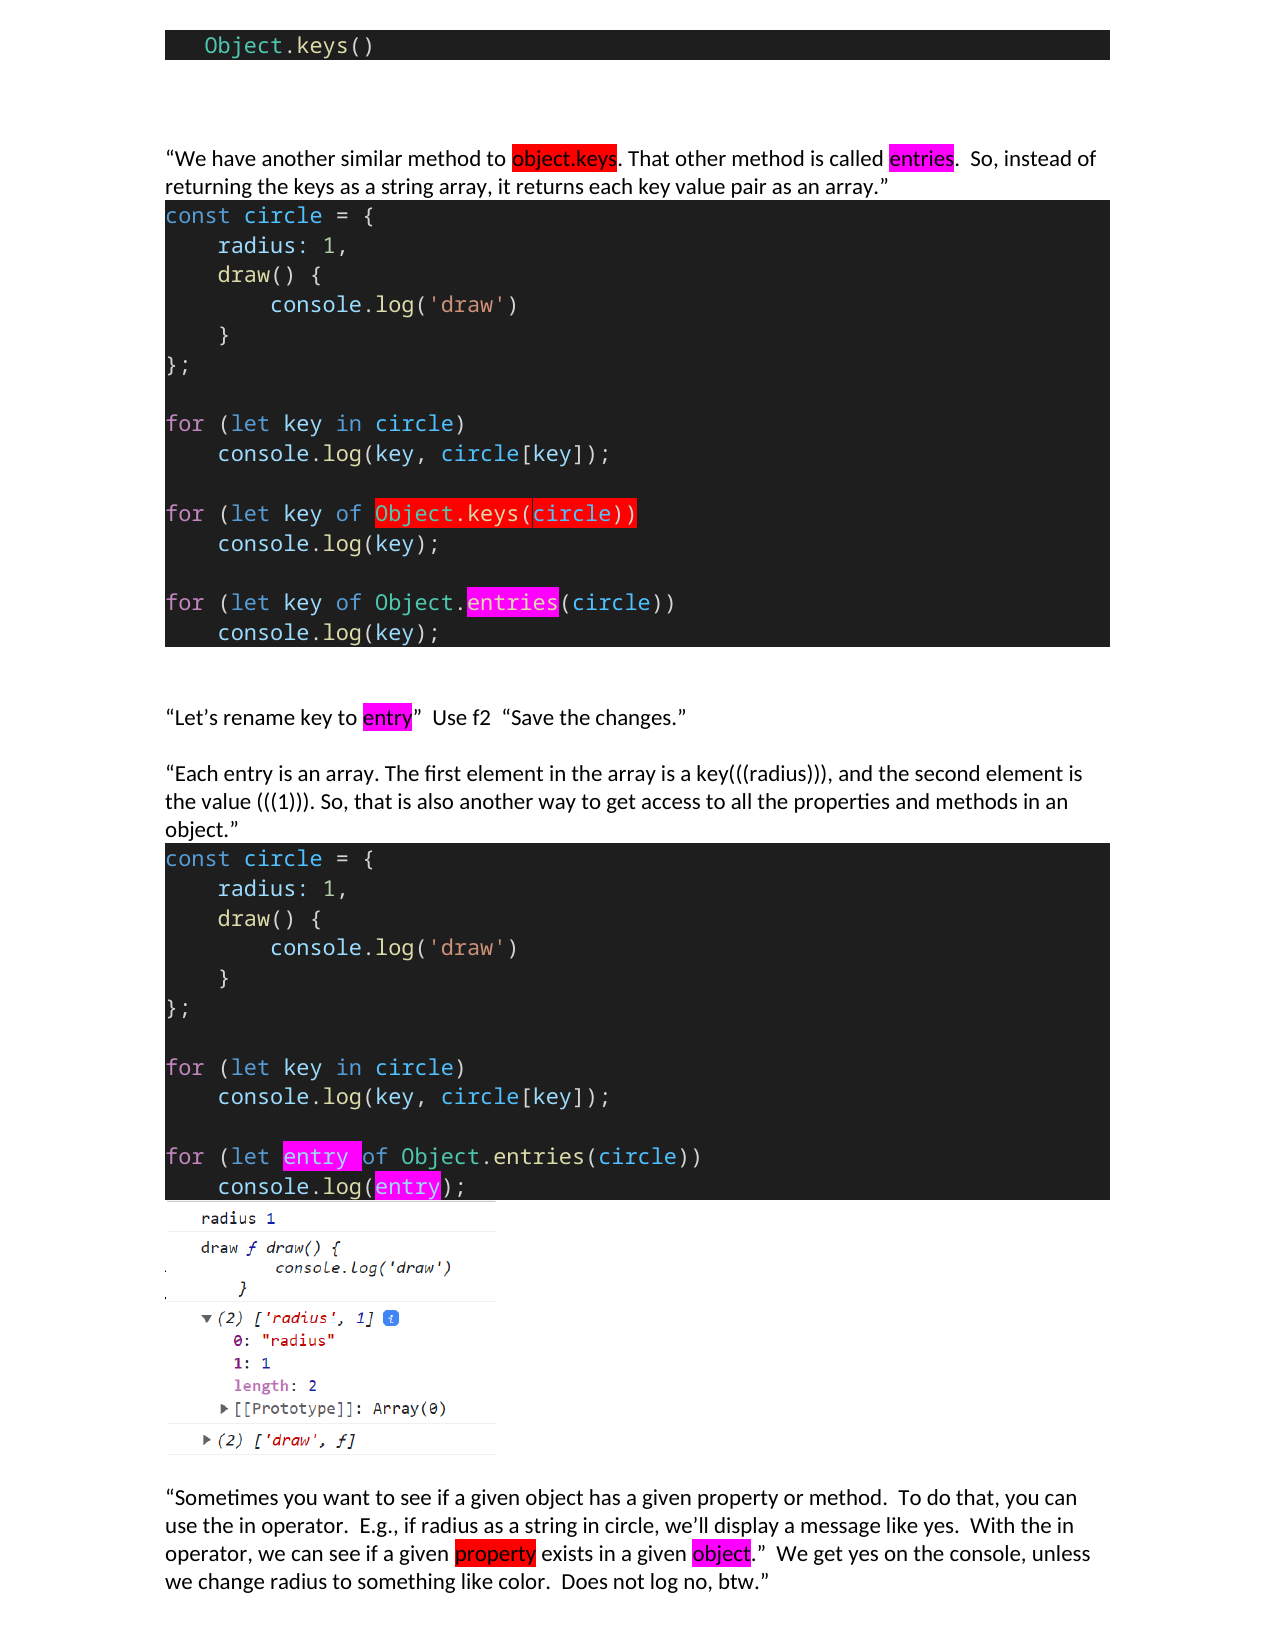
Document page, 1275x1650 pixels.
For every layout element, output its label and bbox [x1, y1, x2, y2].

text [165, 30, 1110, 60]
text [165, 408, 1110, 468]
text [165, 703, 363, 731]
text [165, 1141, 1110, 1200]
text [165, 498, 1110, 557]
picture [165, 1200, 496, 1456]
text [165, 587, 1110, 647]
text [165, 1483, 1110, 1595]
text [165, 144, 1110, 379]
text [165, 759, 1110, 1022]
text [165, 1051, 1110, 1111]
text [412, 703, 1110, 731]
